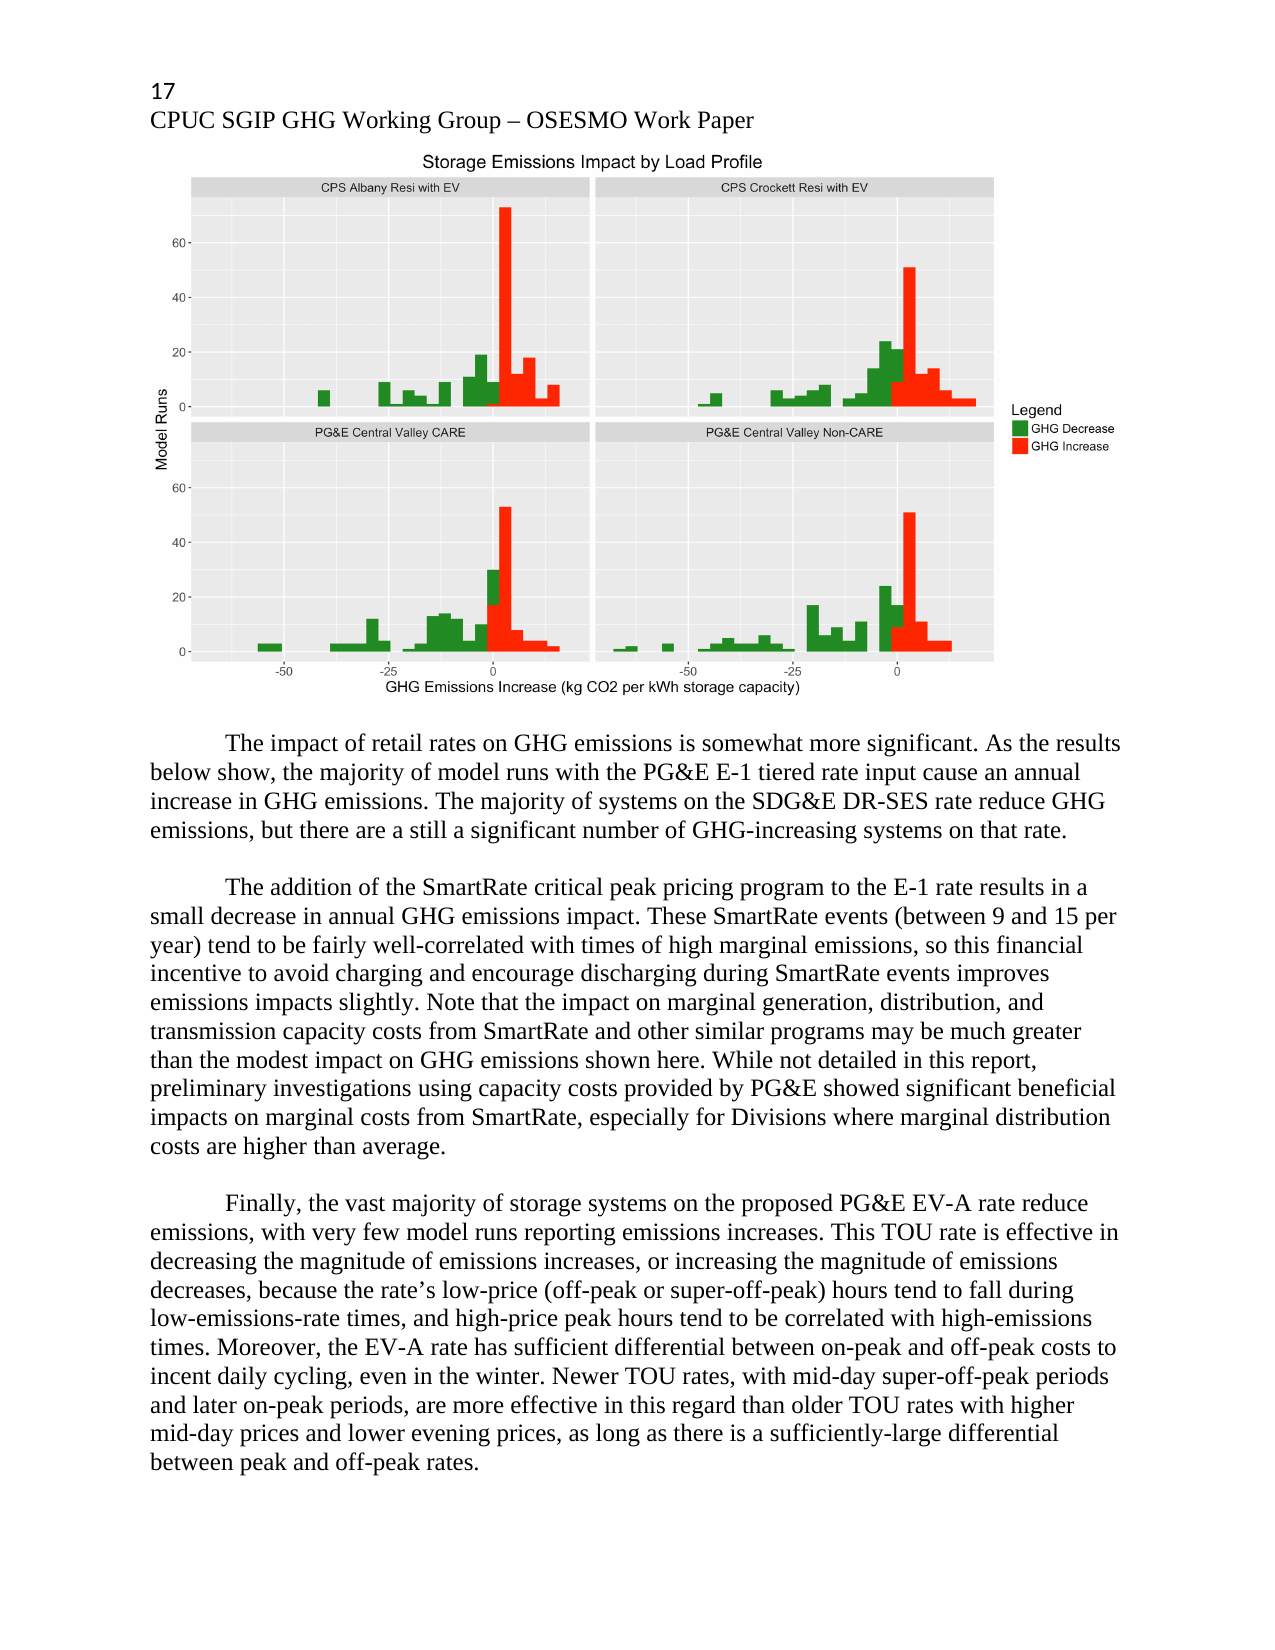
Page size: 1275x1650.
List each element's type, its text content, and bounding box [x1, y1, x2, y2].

picture [150, 150, 1125, 700]
text The impact of retail rates on GHG emissions is somewhat more significant. As the results below show, the majority of model runs with the PG&E E-1 tiered rate input cause an annual increase in GHG emissions. The majority of systems on the SDG&E DR-SES rate reduce GHG emissions, but there are a still a significant number of GHG-increasing systems on that rate. [150, 728, 1125, 843]
text The addition of the SmartRate critical peak pricing program to the E-1 rate results in a small decrease in annual GHG emissions impact. These SmartRate events (between 9 and 15 per year) tend to be fairly well-correlated with times of high marginal emissions, so this financial incentive to avoid charging and encourage discharging during SmartRate events improves emissions impacts slightly. Note that the impact on marginal generation, distribution, and transmission capacity costs from SmartRate and other similar programs may be much greater than the modest impact on GHG emissions shown here. While not detailed in this report, preliminary investigations using capacity costs provided by PG&E showed significant beneficial impacts on marginal costs from SmartRate, especially for Divisions where marginal distribution costs are higher than average. [150, 872, 1125, 1160]
text Finally, the vast majority of storage systems on the proposed PG&E EV-A rate reduce emissions, with very few model runs reporting emissions increases. This TOU rate is effective in decreasing the magnitude of emissions increases, or increasing the magnitude of emissions decreases, because the rate’s low-price (off-peak or super-off-peak) hours tend to fall during low-emissions-rate times, and high-price peak hours tend to be correlated with high-emissions times. Moreover, the EV-A rate has sufficient differential between on-peak and off-peak costs to incent daily cycling, even in the winter. Newer TOU rates, with mid-day super-off-peak periods and later on-peak periods, are more effective in this regard than older TOU rates with higher mid-day prices and lower evening prices, as long as there is a sufficiently-large differential between peak and off-peak rates. [150, 1188, 1125, 1476]
